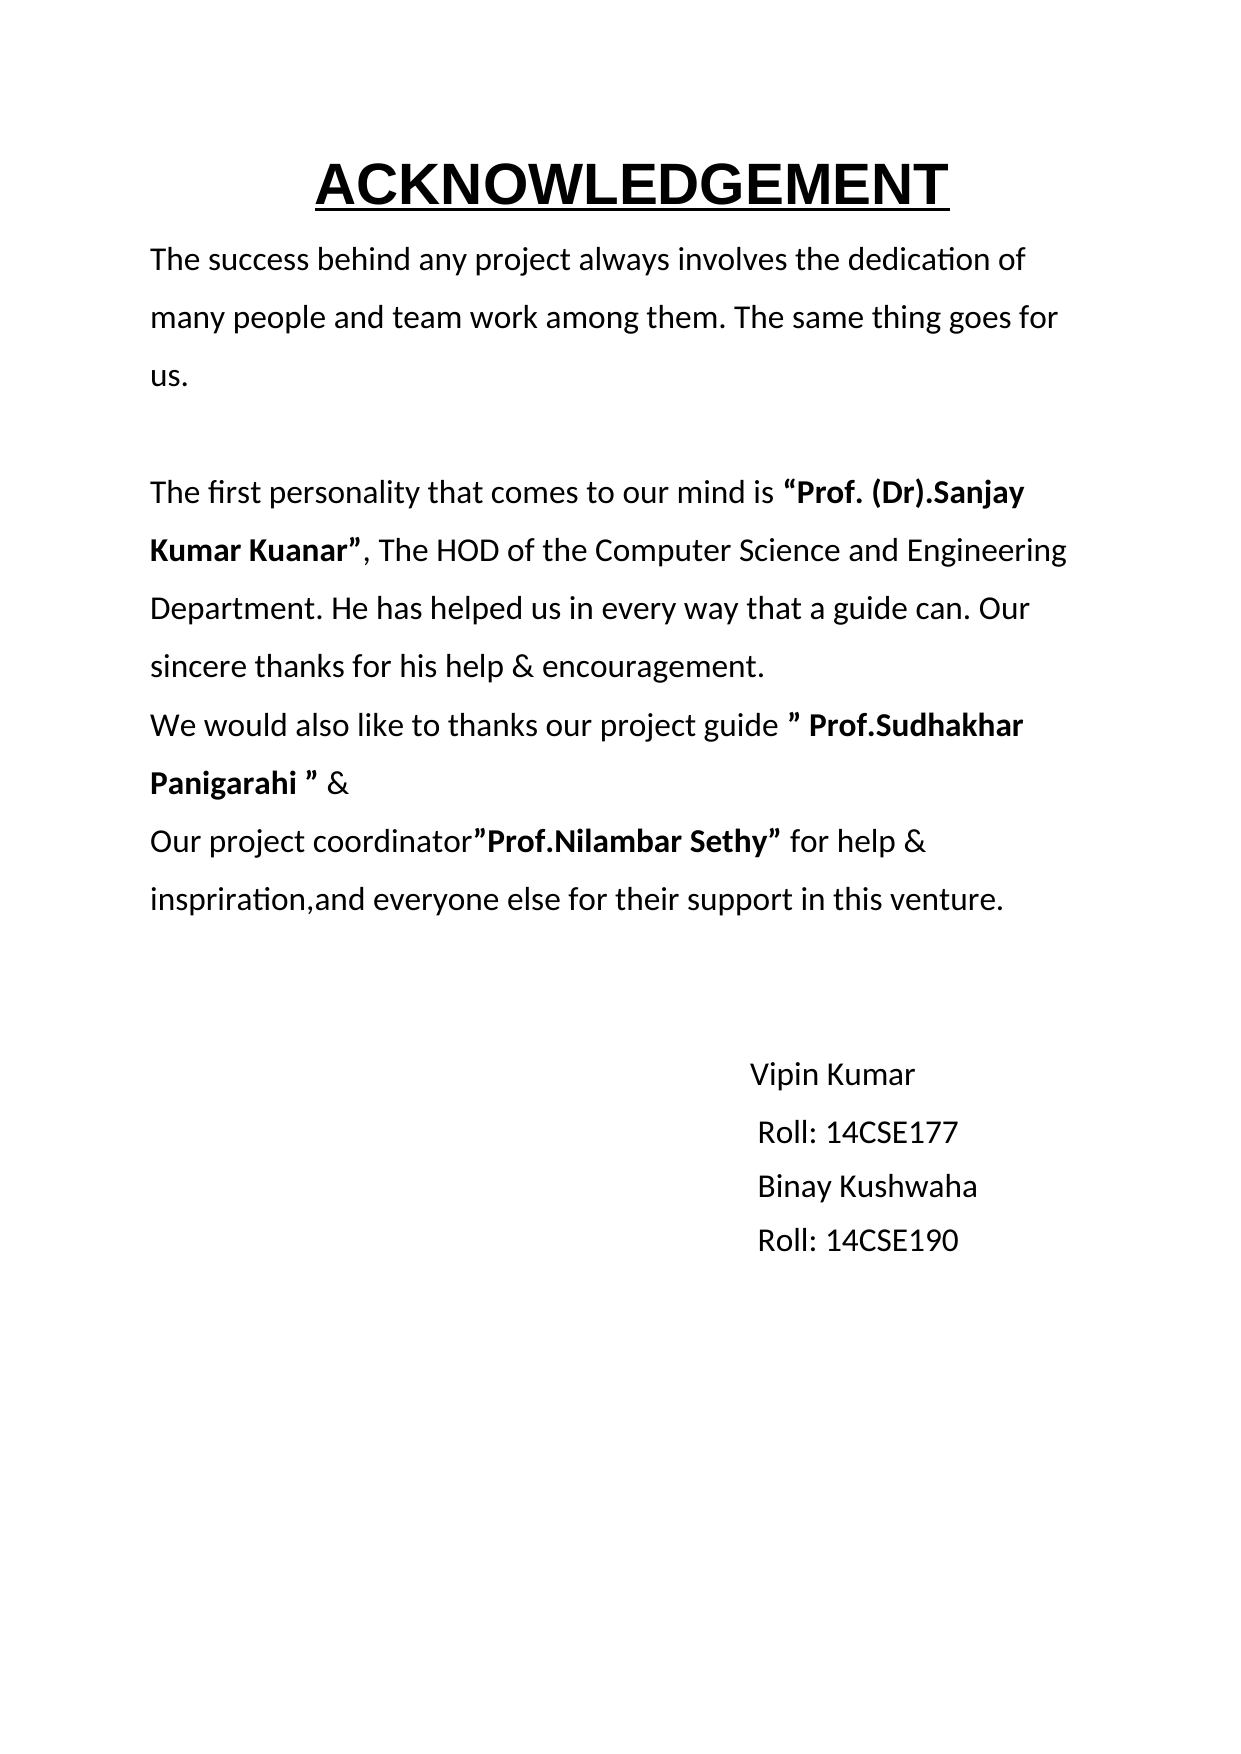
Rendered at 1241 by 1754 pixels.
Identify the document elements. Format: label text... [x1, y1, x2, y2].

text Vipin Kumar [150, 1053, 1090, 1094]
text The first personality that comes to our mind is “Prof. (Dr).Sanjay Kumar Kuanar”, The HOD of the Computer Science and Engineering Department. He has helped us in every way that a guide can. Our sincere thanks for his help & encouragement. [150, 471, 1090, 686]
text The success behind any project always involves the dedication of many people and team work among them. The same thing goes for us. [150, 238, 1090, 395]
text Roll: 14CSE177 [150, 1111, 1038, 1152]
text ACKNOWLEDGEMENT [314, 150, 1090, 217]
text Our project coordinator”Prof.Nilambar Sethy” for help & inspriration,and everyone else for their support in this venture. [150, 820, 1090, 919]
text We would also like to thanks our project guide ” Prof.Sudhakhar Panigarahi ” & [150, 704, 1090, 803]
text Roll: 14CSE190 [150, 1219, 1038, 1259]
text Binay Kushwaha [150, 1165, 1038, 1206]
